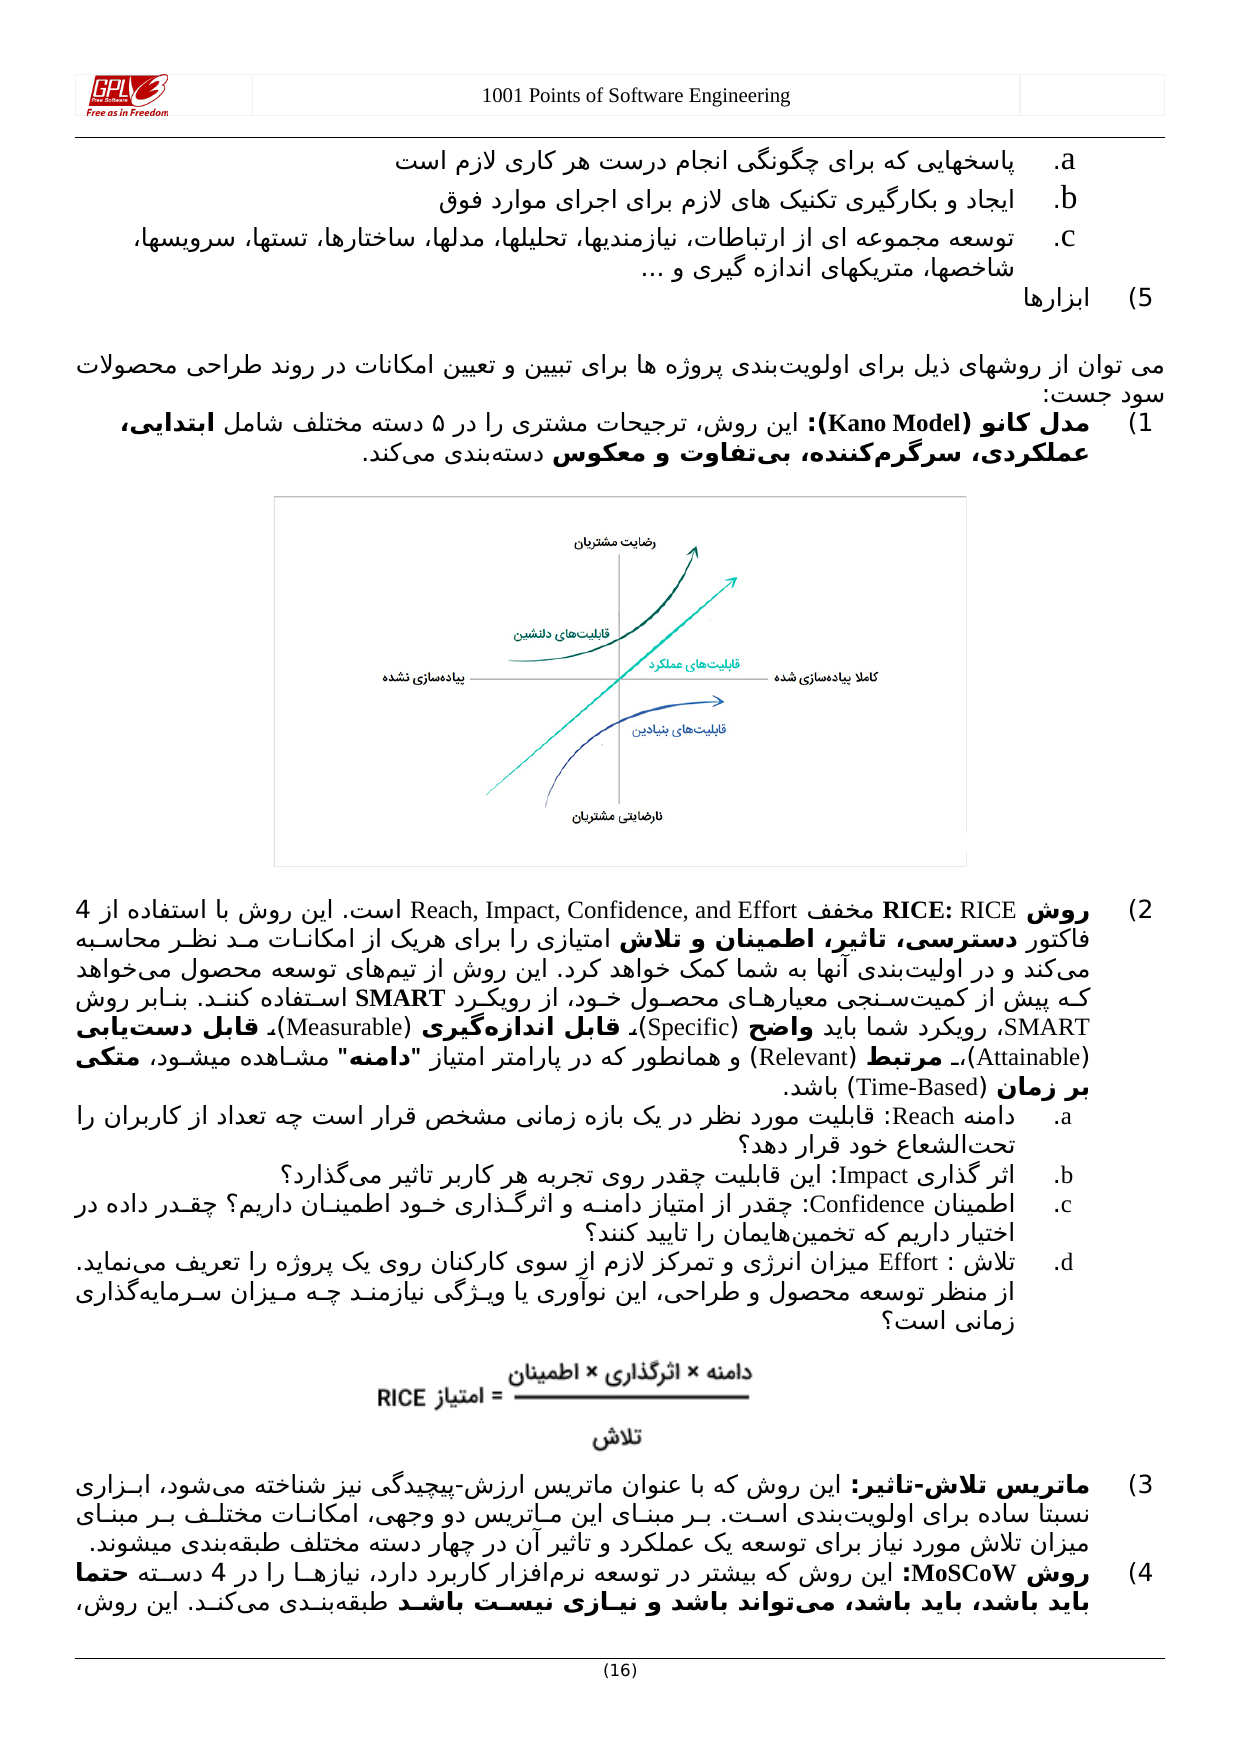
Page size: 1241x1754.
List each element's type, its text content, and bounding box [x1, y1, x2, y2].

list ایجاد و بکارگیری تکنیک های لازم برای اجرای موارد فوق [75, 177, 1053, 215]
picture [86, 74, 168, 116]
list توسعه مجموعه ای از ارتباطات، نیازمندیها، تحلیلها، مدلها، ساختارها، تستها، سرویسها، شاخصها، متریکهای اندازه گیری و ... [75, 215, 1053, 283]
list پاسخهایی که برای چگونگی انجام درست هر کاری لازم است [75, 138, 1053, 177]
list دامنه Reach: قابلیت مورد نظر در یک بازه زمانی مشخص قرار است چه تعداد از کاربران را تحت‌الشعاع خود قرار دهد؟ [75, 1101, 1053, 1160]
list ماتریس تلاش-تاثیر: این روش که با عنوان ماتریس ارزش-پیچیدگی نیز شناخته می‌شود، ابزاری نسبتا ساده برای اولویت‌بندی است. بر مبنای این ماتریس دو وجهی، امکانات مختلف بر مبنای میزان تلاش مورد نیاز برای توسعه یک عملکرد و تاثیر آن در چهار دسته مختلف طبقه‌بندی می‎شوند. [75, 1470, 1128, 1558]
list روش RICE: RICE مخفف Reach, Impact, Confidence, and Effort است. این روش با استفاده از 4 فاکتور دسترسی، تاثیر، اطمینان و تلاش امتیازی را برای هریک از امکانات مد نظر محاسبه می‌کند و در اولیت‌بندی آنها به شما کمک خواهد کرد. این روش از تیم‌های توسعه محصول می‌خواهد که پیش از کمیت‌سنجی معیارهای محصول خود، از رویکرد SMART استفاده کنند. بنابر روش SMART، رویکرد شما باید واضح (Specific)، قابل اندازه‌گیری (Measurable)، قابل دست‌یابی (Attainable)، مرتبط (Relevant) و همانطور که در پارامتر امتیاز "دامنه" مشاهده میشود، متکی بر زمان (Time-Based) باشد. [75, 895, 1128, 1101]
list اطمینان Confidence: چقدر از امتیاز دامنه و اثرگذاری خود اطمینان داریم؟ چقدر داده در اختیار داریم که تخمین‌هایمان را تایید کنند؟ [75, 1189, 1053, 1247]
picture [273, 496, 967, 867]
list اثر گذاری Impact: این قابلیت چقدر روی تجربه هر کاربر تاثیر می‌گذارد؟ [75, 1160, 1053, 1189]
text می توان از روشهای ذیل برای اولویت‌بندی پروژه ها برای تبیین و تعیین امکانات در روند طراحی محصولات سود جست: [75, 350, 1165, 408]
list ابزارها [75, 283, 1128, 312]
picture [363, 1335, 765, 1471]
list مدل کانو (Kano Model): این روش، ترجیحات مشتری را در ۵ دسته مختلف شامل ابتدایی، عملکردی، سرگرم‌کننده، بی‌تفاوت و معکوس دسته‌بندی می‌کند. [75, 408, 1128, 467]
list تلاش : Effort میزان انرژی و تمرکز لازم از سوی کارکنان روی یک پروژه را تعریف می‌نماید. از منظر توسعه محصول و طراحی، این نوآوری یا ویژگی نیازمند چه میزان سرمایه‌گذاری زمانی است؟ [75, 1247, 1053, 1335]
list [75, 1558, 1128, 1616]
